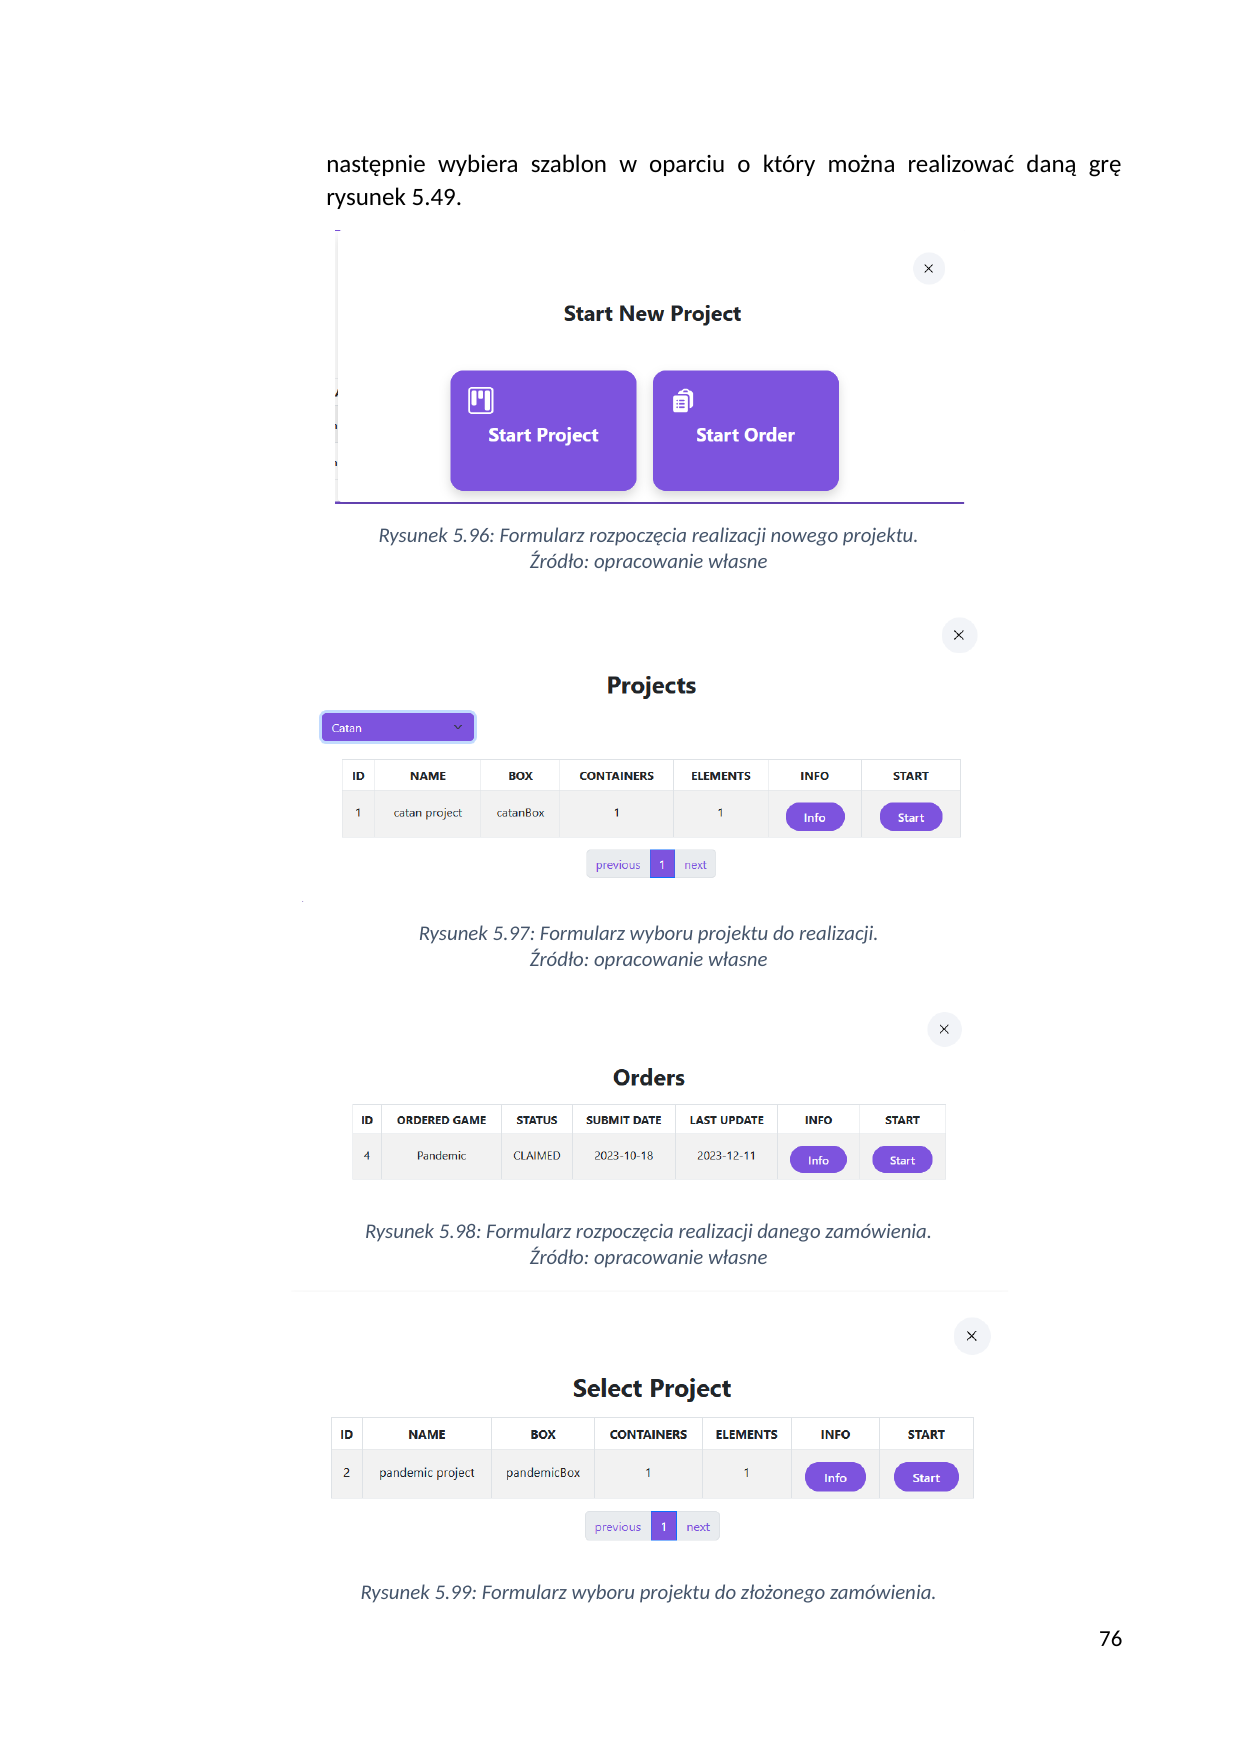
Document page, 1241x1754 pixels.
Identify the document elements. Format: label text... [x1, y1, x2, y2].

picture [302, 594, 998, 902]
picture [335, 230, 965, 504]
text Źródło: opracowanie własne [177, 548, 1122, 573]
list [288, 148, 1122, 211]
picture [317, 992, 983, 1200]
text Źródło: opracowanie własne [177, 1244, 1122, 1269]
text Źródło: opracowanie własne [177, 946, 1122, 971]
picture [291, 1290, 1009, 1561]
